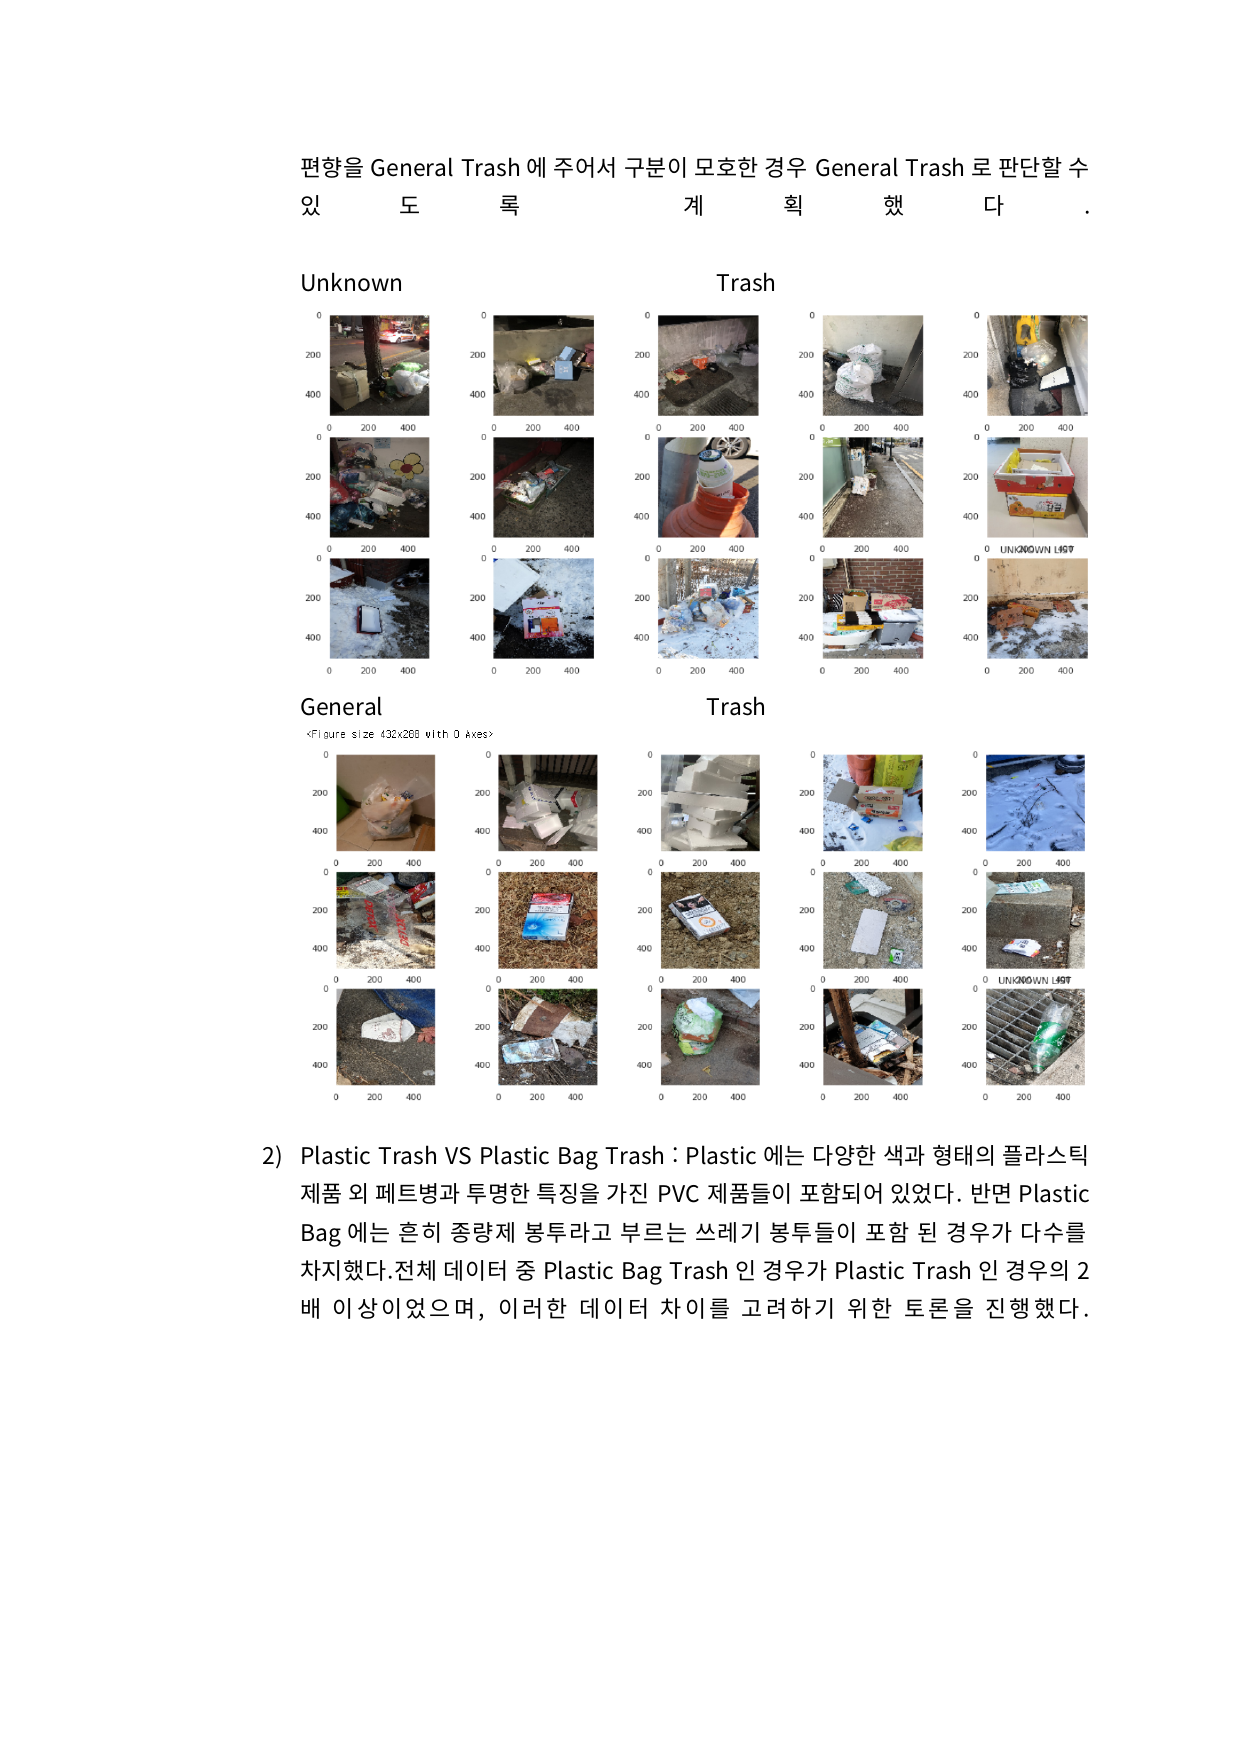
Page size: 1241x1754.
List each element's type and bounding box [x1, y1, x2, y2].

list [262, 1138, 1090, 1362]
picture [300, 726, 1097, 1105]
picture [300, 301, 1100, 684]
list [262, 150, 1090, 1134]
